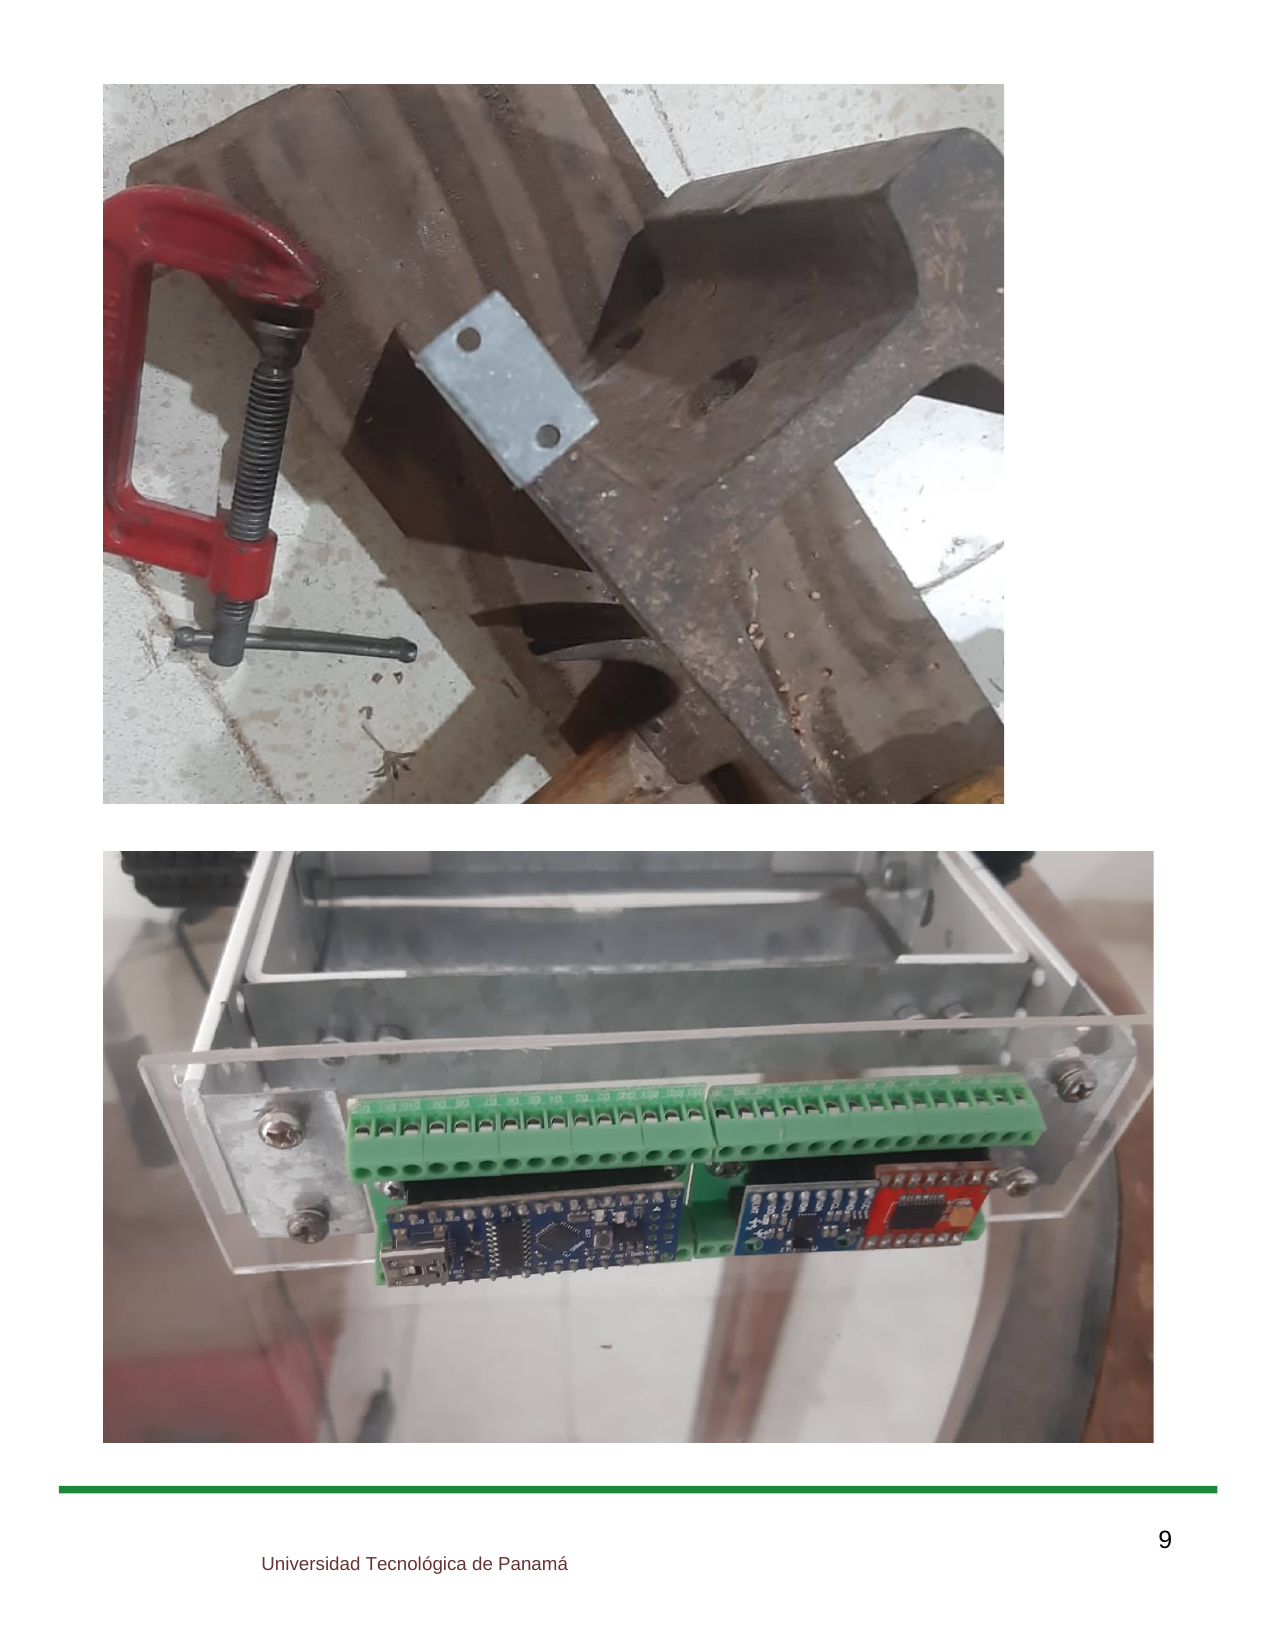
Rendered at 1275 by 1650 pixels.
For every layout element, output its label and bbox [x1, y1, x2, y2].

picture [103, 851, 1154, 1443]
picture [103, 84, 1005, 804]
